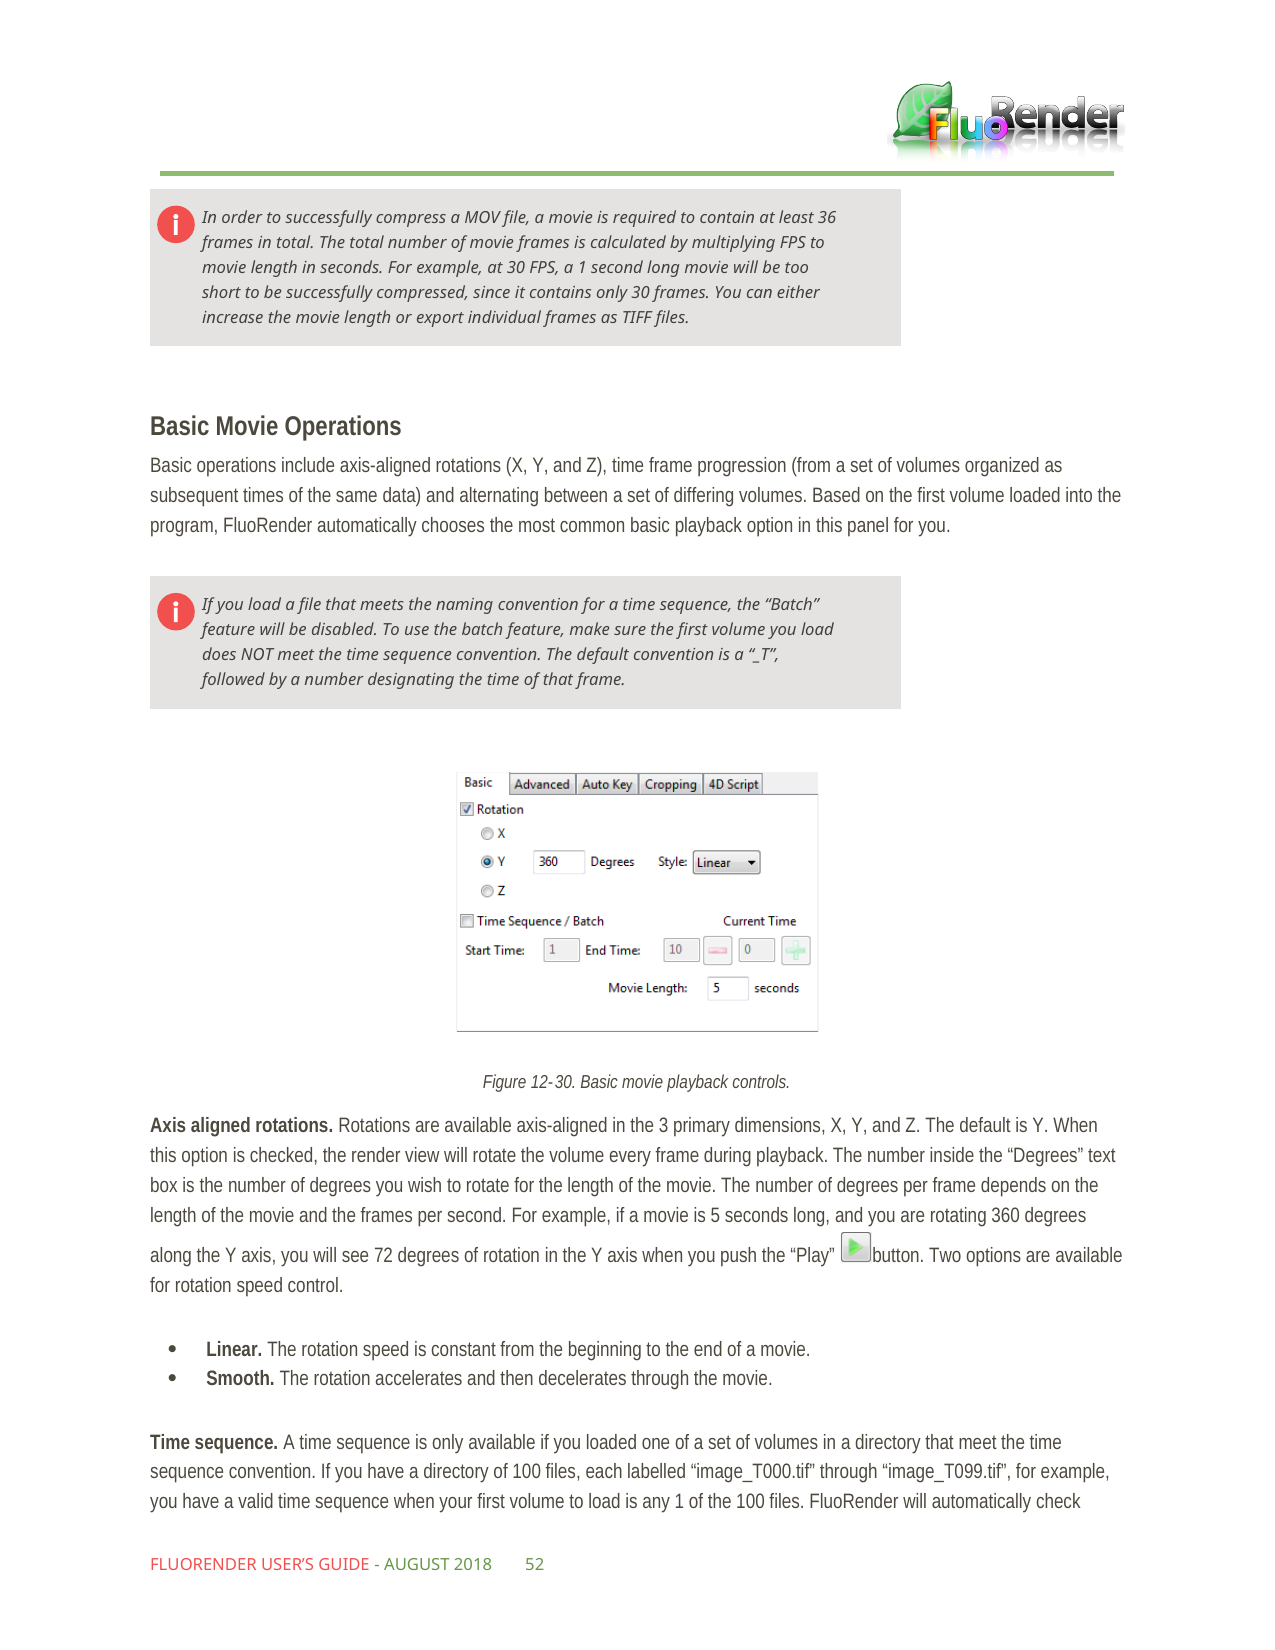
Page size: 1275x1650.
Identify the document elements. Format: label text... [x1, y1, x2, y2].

table_header If you load a file that meets the naming convention for a time sequence, the “Batch” feature will be disabled. To use the batch feature, make sure the first volume you load does NOT meet the time sequence convention. The default convention is a “_T”, followed by a number designating the time of that frame. [202, 576, 901, 709]
list Linear. The rotation speed is constant from the beginning to the end of a movie. [169, 1336, 1125, 1360]
list Smooth. The rotation accelerates and then decelerates through the movie. [169, 1366, 1125, 1390]
picture [456, 772, 819, 1032]
picture [840, 1232, 872, 1263]
text Basic operations include axis-aligned rotations (X, Y, and Z), time frame progression (from a set of volumes organized as subsequent times of the same data) and alternating between a set of differing volumes. Based on the first volume loaded into the program, FluoRender automatically chooses the most common basic playback option in this panel for you. [150, 453, 1125, 537]
table_header In order to successfully compress a MOV file, a movie is required to contain at least 36 frames in total. The total number of movie frames is calculated by multiplying FPS to movie length in seconds. For example, at 30 FPS, a 1 second long movie will be too short to be successfully compressed, since it contains only 30 frames. You can either increase the movie length or export individual frames as TIFF files. [202, 189, 901, 346]
table_header [150, 189, 202, 346]
table_header [150, 576, 202, 709]
subtitle Basic Movie Operations [150, 410, 1125, 441]
text Axis aligned rotations. Rotations are available axis-aligned in the 3 primary dimensions, X, Y, and Z. The default is Y. When this option is checked, the render view will rotate the volume every frame during playback. The number inside the “Degrees” text box is the number of degrees you wish to rotate for the length of the movie. The number of degrees per frame depends on the length of the movie and the frames per second. For example, if a movie is 5 seconds long, and you are rotating 360 degrees along the Y axis, you will see 72 degrees of rotation in the Y axis when you push the “Play” button. Two options are available for rotation speed control. [150, 1113, 1125, 1297]
picture [887, 75, 1125, 165]
